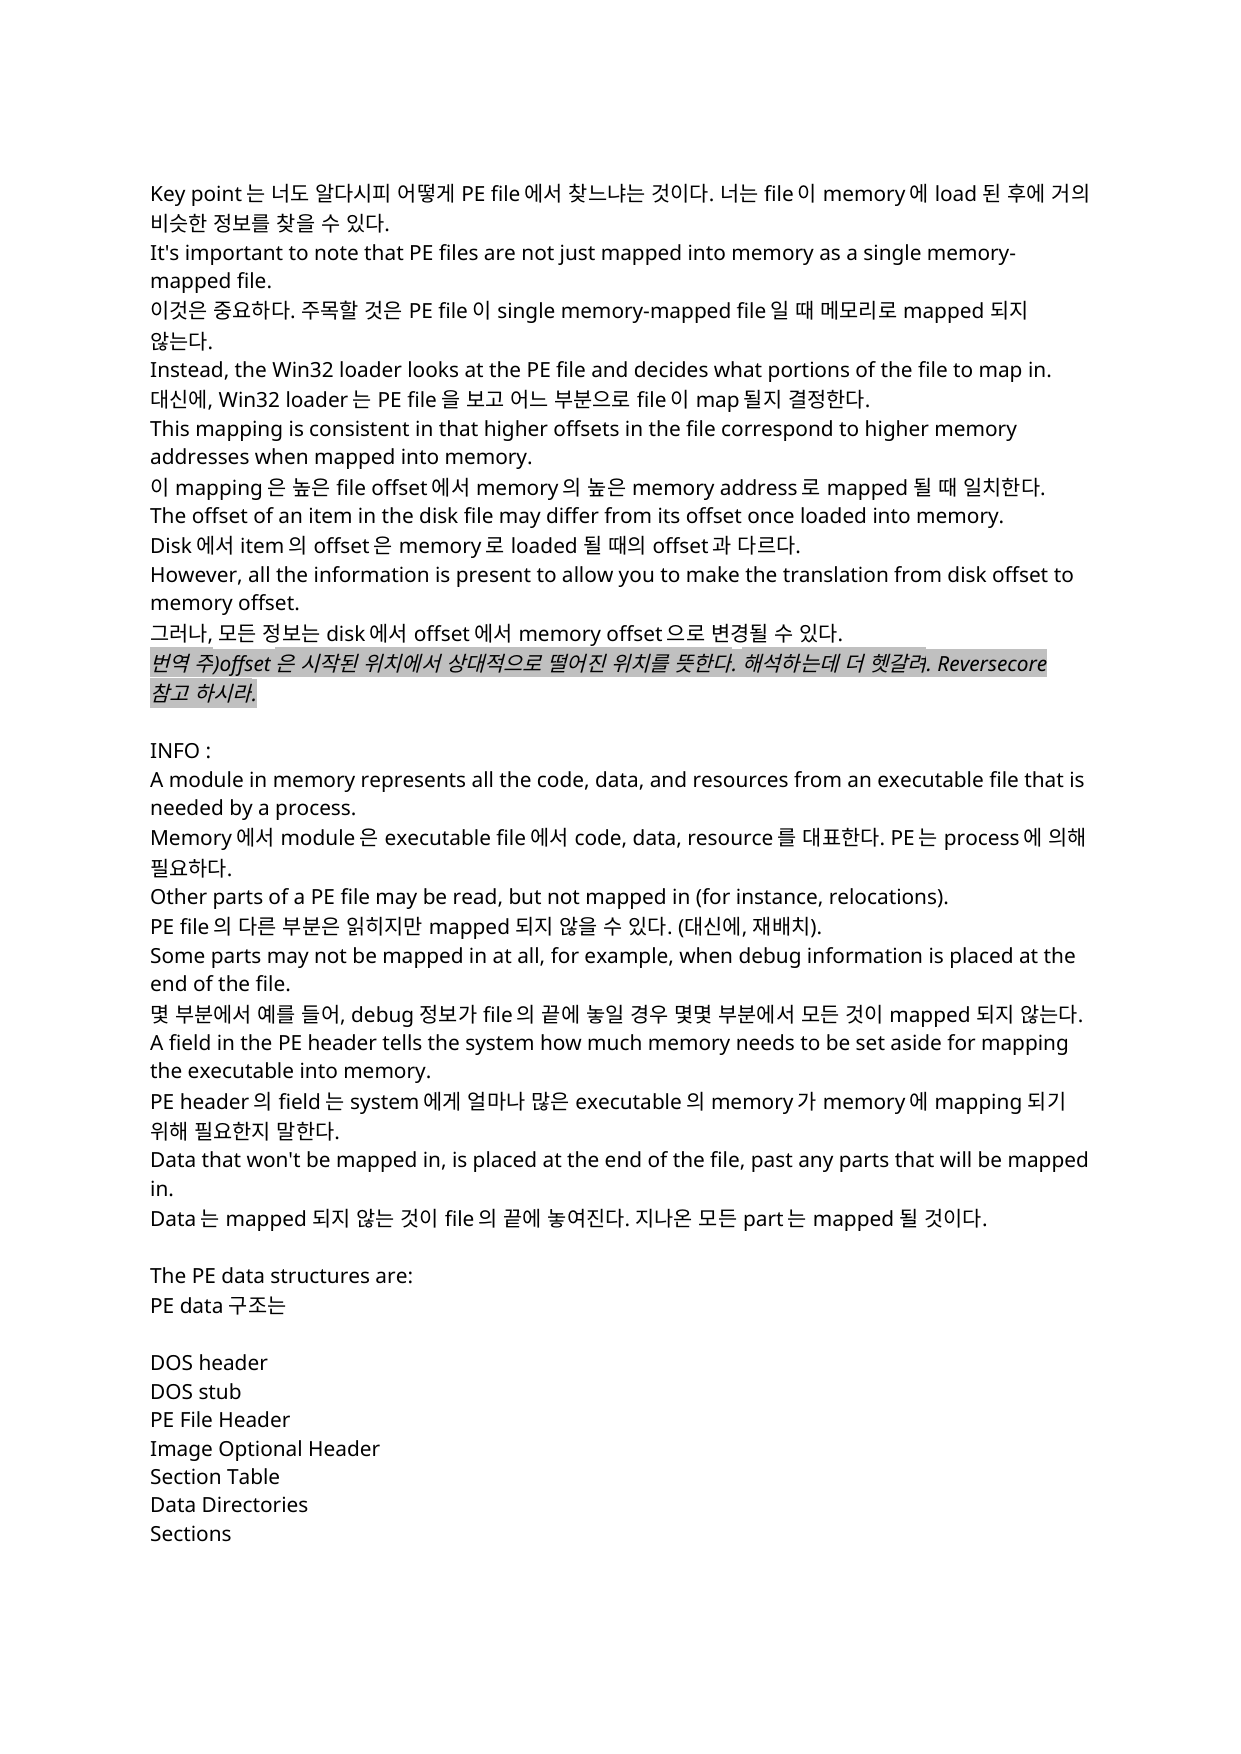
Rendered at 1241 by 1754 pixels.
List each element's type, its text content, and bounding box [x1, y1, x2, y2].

text Data Directories [150, 1491, 1090, 1519]
text This mapping is consistent in that higher offsets in the file correspond to higher memory addresses when mapped into memory. [150, 414, 1090, 471]
text Instead, the Win32 loader looks at the PE file and decides what portions of the file to map in. [150, 355, 1090, 384]
text A field in the PE header tells the system how much memory needs to be set aside for mapping the executable into memory. [150, 1028, 1090, 1085]
text 번역 주)offset은 시작된 위치에서 상대적으로 떨어진 위치를 뜻한다. 해석하는데 더 헷갈려. Reversecore 참고 하시라. [150, 647, 1090, 708]
text INFO : [150, 736, 1090, 765]
text Some parts may not be mapped in at all, for example, when debug information is placed at the end of the file. [150, 941, 1090, 998]
text The offset of an item in the disk file may differ from its offset once loaded into memory. [150, 501, 1090, 530]
text The PE data structures are: [150, 1261, 1090, 1290]
text 이것은 중요하다. 주목할 것은 PE file이 single memory-mapped file일 때 메모리로 mapped 되지 않는다. [150, 295, 1090, 355]
text 대신에, Win32 loader는 PE file을 보고 어느 부분으로 file이 map될지 결정한다. [150, 384, 1090, 414]
text Image Optional Header [150, 1434, 1090, 1462]
text DOS header [150, 1348, 1090, 1377]
text 몇 부분에서 예를 들어, debug 정보가 file의 끝에 놓일 경우 몇몇 부분에서 모든 것이 mapped 되지 않는다. [150, 998, 1090, 1028]
text Data that won't be mapped in, is placed at the end of the file, past any parts that will be mapped in. [150, 1146, 1090, 1202]
text Sections [150, 1519, 1090, 1547]
text However, all the information is present to allow you to make the translation from disk offset to memory offset. [150, 560, 1090, 617]
text Disk에서 item의 offset은 memory로 loaded 될 때의 offset과 다르다. [150, 530, 1090, 560]
text 그러나, 모든 정보는 disk에서 offset에서 memory offset으로 변경될 수 있다. [150, 617, 1090, 647]
text Section Table [150, 1462, 1090, 1491]
text 이 mapping은 높은 file offset에서 memory의 높은 memory address로 mapped 될 때 일치한다. [150, 471, 1090, 501]
text Key point는 너도 알다시피 어떻게 PE file에서 찾느냐는 것이다. 너는 file이 memory에 load 된 후에 거의 비슷한 정보를 찾을 수 있다. [150, 177, 1090, 238]
text Memory에서 module은 executable file에서 code, data, resource를 대표한다. PE는 process에 의해 필요하다. [150, 822, 1090, 882]
text A module in memory represents all the code, data, and resources from an executable file that is needed by a process. [150, 765, 1090, 822]
text PE header의 field는 system에게 얼마나 많은 executable의 memory가 memory에 mapping 되기 위해 필요한지 말한다. [150, 1085, 1090, 1146]
text PE file의 다른 부분은 읽히지만 mapped 되지 않을 수 있다. (대신에, 재배치). [150, 911, 1090, 941]
text It's important to note that PE files are not just mapped into memory as a single memory-mapped file. [150, 238, 1090, 295]
text PE File Header [150, 1405, 1090, 1434]
text Data는 mapped 되지 않는 것이 file의 끝에 놓여진다. 지나온 모든 part는 mapped 될 것이다. [150, 1202, 1090, 1233]
text PE data 구조는 [150, 1290, 1090, 1320]
text DOS stub [150, 1377, 1090, 1405]
text Other parts of a PE file may be read, but not mapped in (for instance, relocations). [150, 882, 1090, 911]
